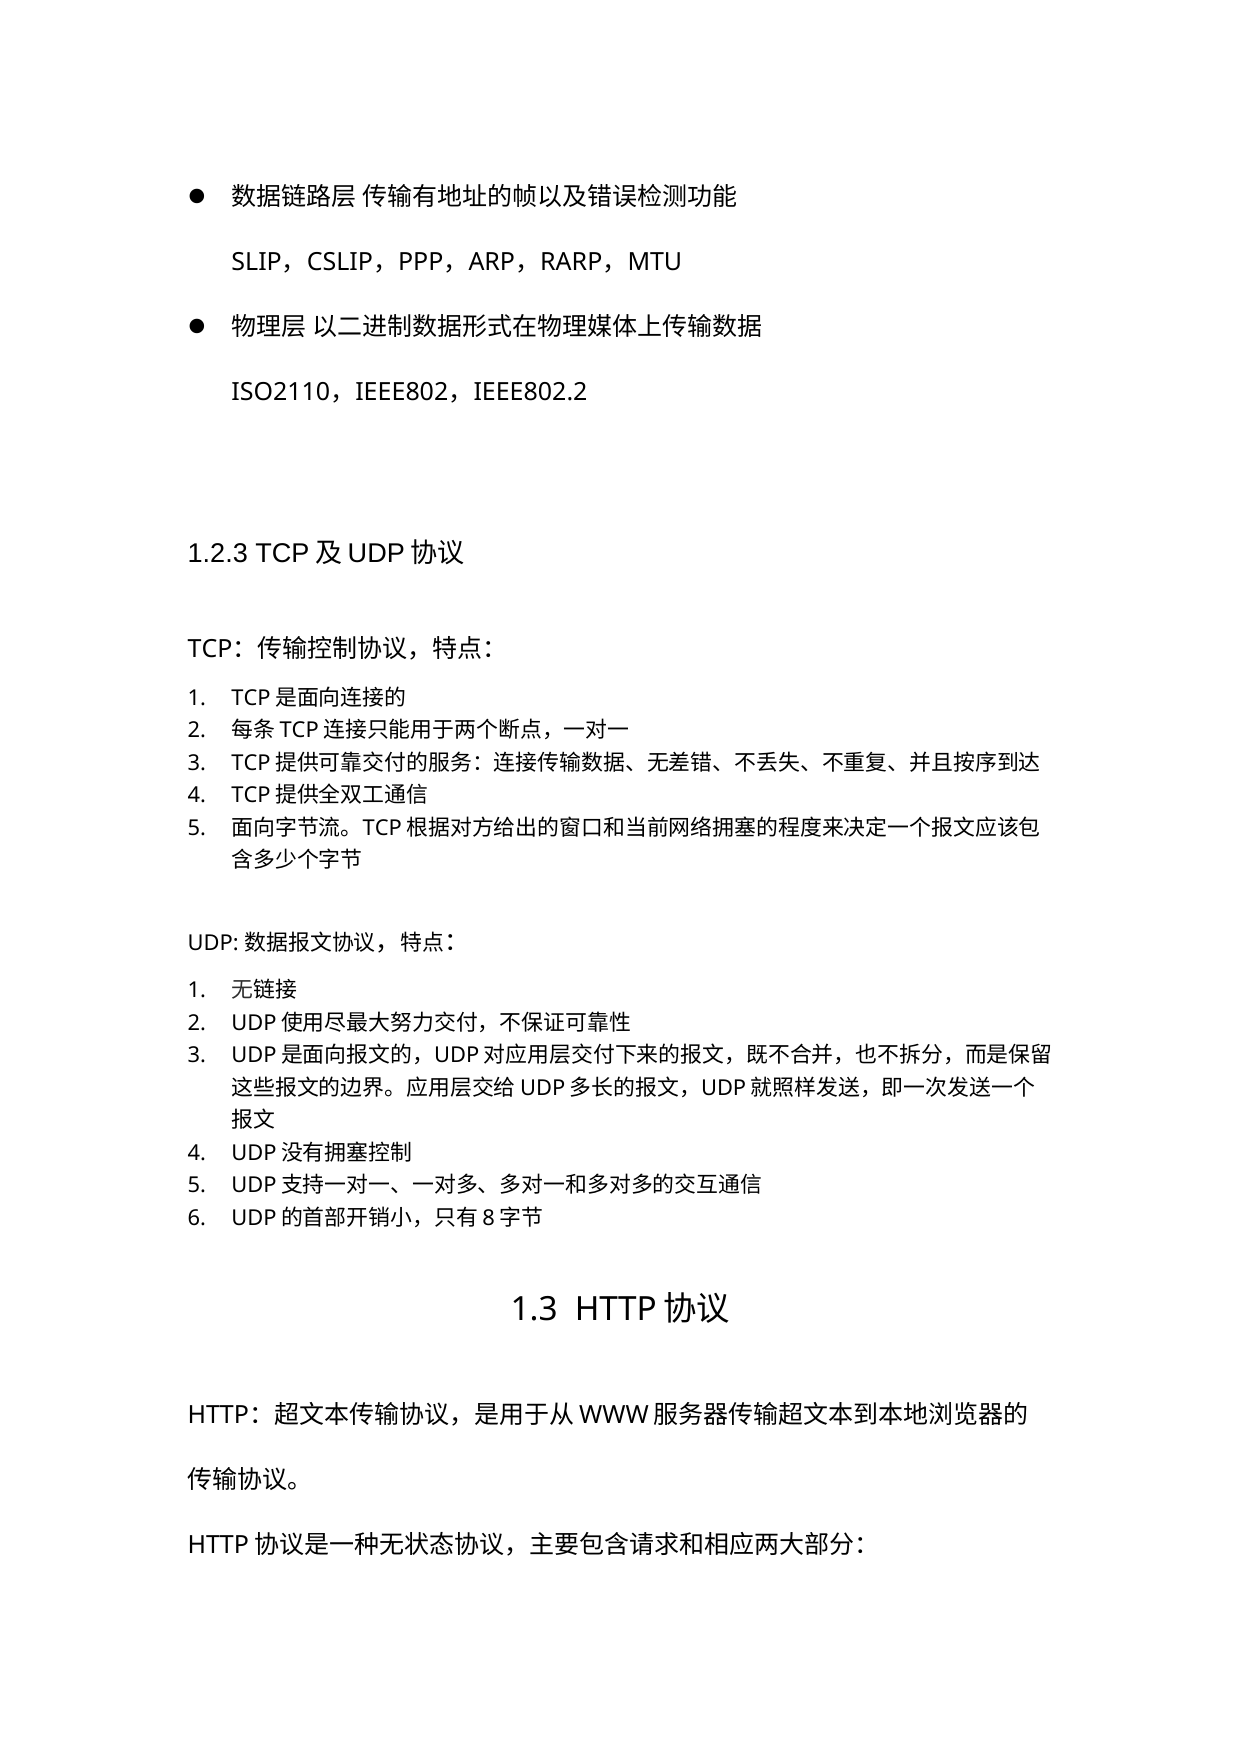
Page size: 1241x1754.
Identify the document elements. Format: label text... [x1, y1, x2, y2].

list 数据链路层 传输有地址的帧以及错误检测功能 SLIP，CSLIP，PPP，ARP，RARP，MTU [187, 162, 1053, 292]
text HTTP：超文本传输协议，是用于从WWW服务器传输超文本到本地浏览器的传输协议。 HTTP协议是一种无状态协议，主要包含请求和相应两大部分： [187, 1380, 1053, 1575]
list UDP使用尽最大努力交付，不保证可靠性 [187, 1004, 1053, 1037]
subtitle 1.2.3 TCP及UDP协议 [187, 518, 1053, 583]
text UDP: 数据报文协议，特点： [187, 907, 1053, 972]
list UDP支持一对一、一对多、多对一和多对多的交互通信 [187, 1167, 1053, 1199]
list 物理层 以二进制数据形式在物理媒体上传输数据 ISO2110，IEEE802，IEEE802.2 [187, 292, 1053, 487]
list 无链接 [187, 972, 1053, 1004]
list TCP提供可靠交付的服务：连接传输数据、无差错、不丢失、不重复、并且按序到达 [187, 744, 1053, 777]
list TCP提供全双工通信 [187, 777, 1053, 809]
list 面向字节流。TCP根据对方给出的窗口和当前网络拥塞的程度来决定一个报文应该包含多少个字节 [187, 809, 1053, 874]
list TCP是面向连接的 [187, 679, 1053, 712]
list UDP的首部开销小，只有8字节 [187, 1199, 1053, 1232]
list 每条TCP连接只能用于两个断点，一对一 [187, 712, 1053, 744]
text TCP：传输控制协议，特点： [187, 614, 1053, 679]
list UDP没有拥塞控制 [187, 1134, 1053, 1167]
subtitle 1.3 HTTP协议 [187, 1274, 1053, 1339]
list UDP是面向报文的，UDP对应用层交付下来的报文，既不合并，也不拆分，而是保留这些报文的边界。应用层交给UDP多长的报文，UDP就照样发送，即一次发送一个报文 [187, 1037, 1053, 1134]
